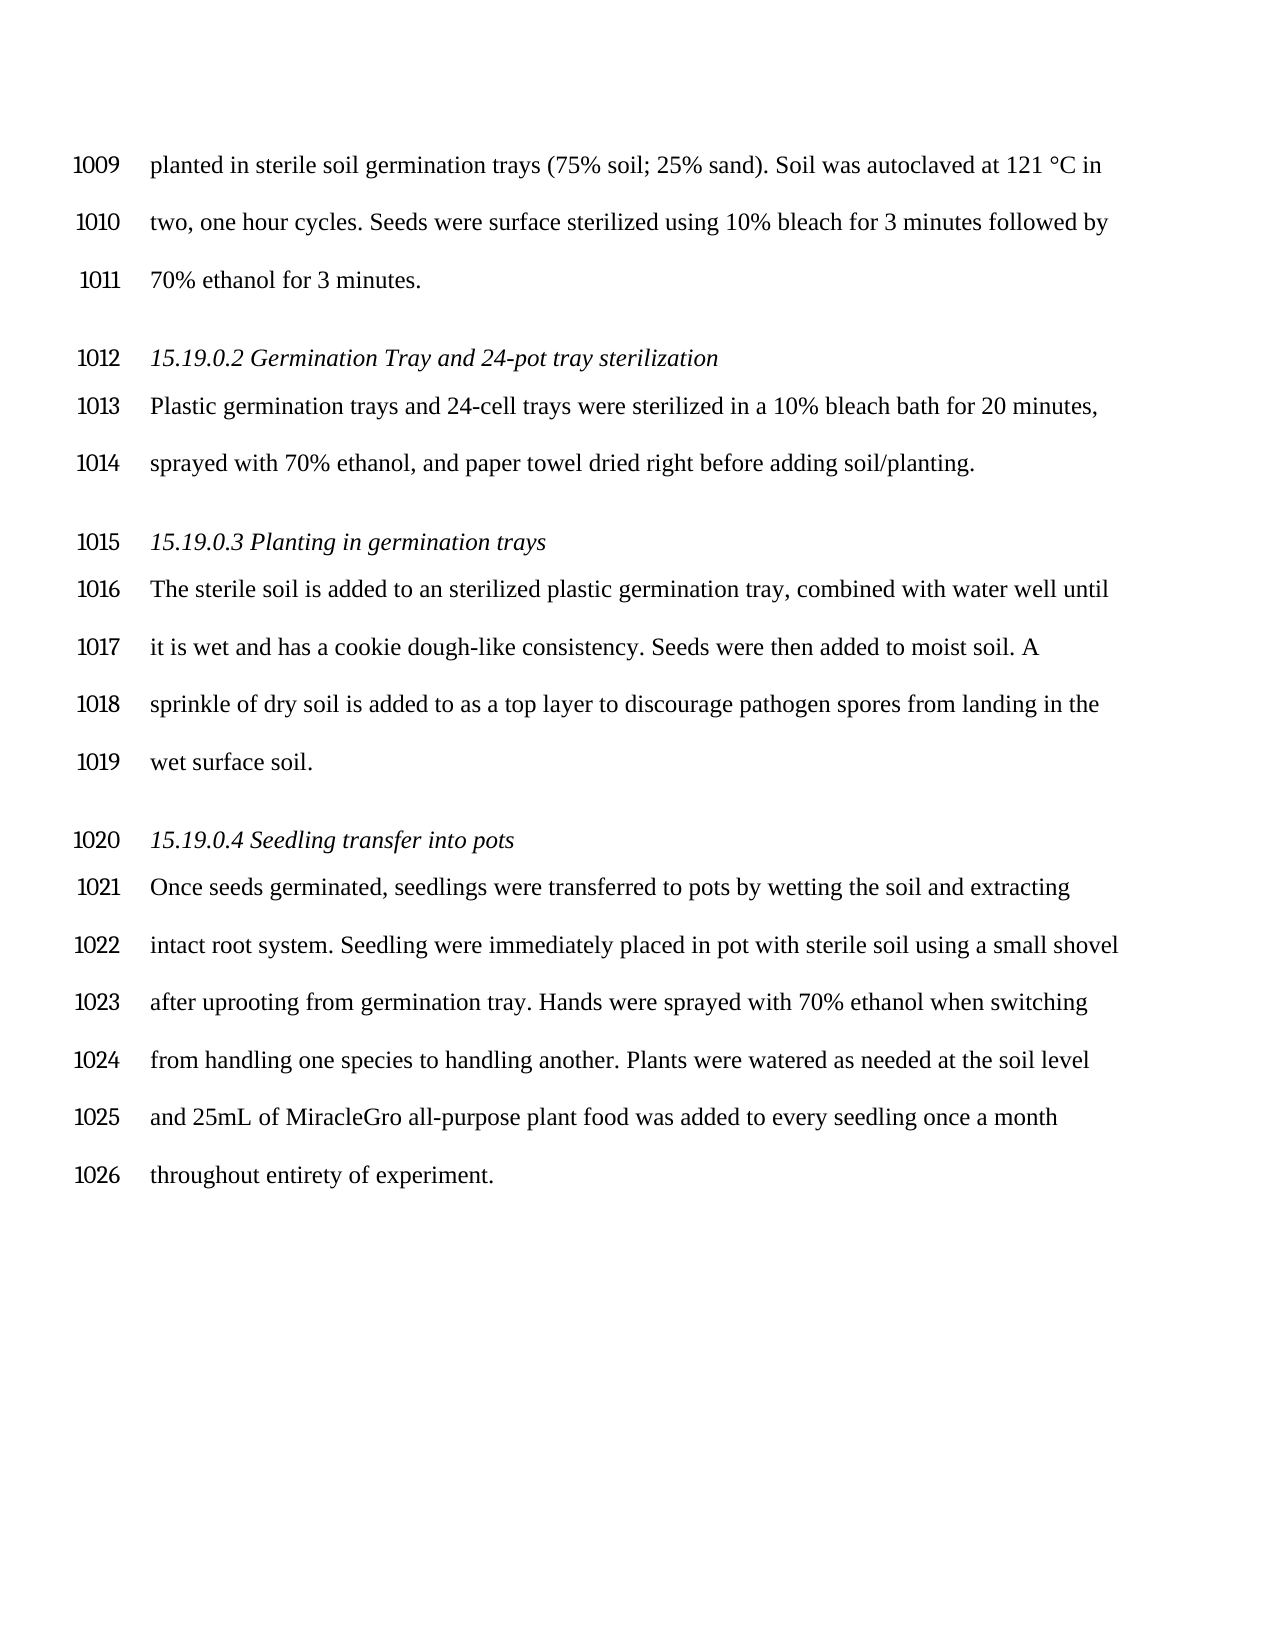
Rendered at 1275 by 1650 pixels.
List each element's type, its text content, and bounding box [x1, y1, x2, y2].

text The sterile soil is added to an sterilized plastic germination tray, combined with water well until it is wet and has a cookie dough-like consistency. Seeds were then added to moist soil. A sprinkle of dry soil is added to as a top layer to discourage pathogen spores from landing in the wet surface soil. [150, 574, 1125, 775]
subtitle 15.19.0.3 Planting in germination trays [150, 527, 1125, 555]
text Plastic germination trays and 24-cell trays were sterilized in a 10% bleach bath for 20 minutes, sprayed with 70% ethanol, and paper towel dried right before adding soil/planting. [150, 391, 1125, 477]
text Once seeds germinated, seedlings were transferred to pots by wetting the soil and extracting intact root system. Seedling were immediately placed in pot with sterile soil using a small shovel after uprooting from germination tray. Hands were sprayed with 70% ethanol when switching from handling one species to handling another. Plants were watered as needed at the soil level and 25mL of MiracleGro all-purpose plant food was added to every seedling once a month throughout entirety of experiment. [150, 872, 1125, 1189]
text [150, 150, 1125, 294]
subtitle 15.19.0.2 Germination Tray and 24-pot tray sterilization [150, 343, 1125, 372]
subtitle 15.19.0.4 Seedling transfer into pots [150, 825, 1125, 854]
